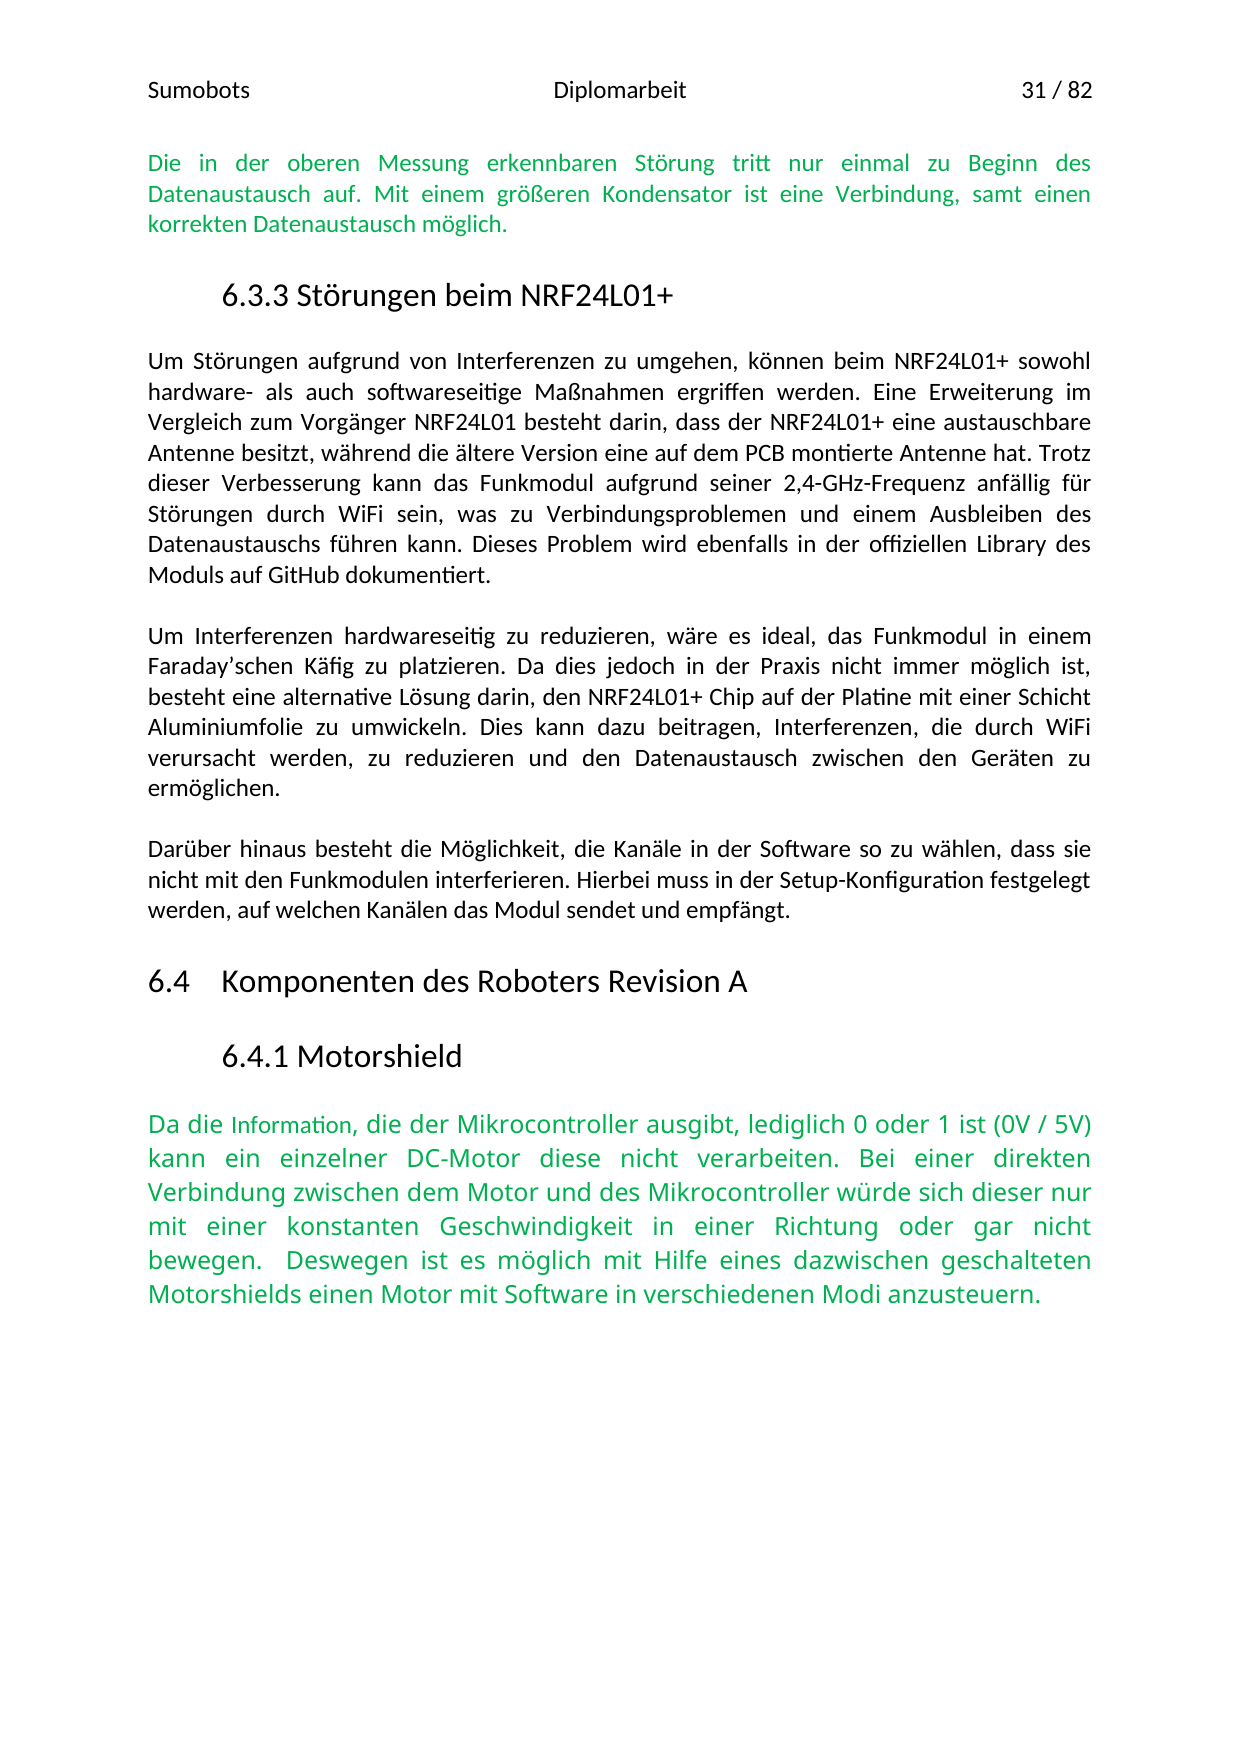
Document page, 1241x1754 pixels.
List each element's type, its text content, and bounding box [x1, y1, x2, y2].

text Da die Information, die der Mikrocontroller ausgibt, lediglich 0 oder 1 ist (0V / 5V) kann ein einzelner DC-Motor diese nicht verarbeiten. Bei einer direkten Verbindung zwischen dem Motor und des Mikrocontroller würde sich dieser nur mit einer konstanten Geschwindigkeit in einer Richtung oder gar nicht bewegen. Deswegen ist es möglich mit Hilfe eines dazwischen geschalteten Motorshields einen Motor mit Software in verschiedenen Modi anzusteuern. [148, 1106, 1093, 1311]
text Die in der oberen Messung erkennbaren Störung tritt nur einmal zu Beginn des Datenaustausch auf. Mit einem größeren Kondensator ist eine Verbindung, samt einen korrekten Datenaustausch möglich. [148, 148, 1093, 239]
subtitle Komponenten des Roboters Revision A [148, 960, 1093, 1000]
text Um Interferenzen hardwareseitig zu reduzieren, wäre es ideal, das Funkmodul in einem Faraday’schen Käfig zu platzieren. Da dies jedoch in der Praxis nicht immer möglich ist, besteht eine alternative Lösung darin, den NRF24L01+ Chip auf der Platine mit einer Schicht Aluminiumfolie zu umwickeln. Dies kann dazu beitragen, Interferenzen, die durch WiFi verursacht werden, zu reduzieren und den Datenaustausch zwischen den Geräten zu ermöglichen. [148, 620, 1093, 803]
text Um Störungen aufgrund von Interferenzen zu umgehen, können beim NRF24L01+ sowohl hardware- als auch softwareseitige Maßnahmen ergriffen werden. Eine Erweiterung im Vergleich zum Vorgänger NRF24L01 besteht darin, dass der NRF24L01+ eine austauschbare Antenne besitzt, während die ältere Version eine auf dem PCB montierte Antenne hat. Trotz dieser Verbesserung kann das Funkmodul aufgrund seiner 2,4-GHz-Frequenz anfällig für Störungen durch WiFi sein, was zu Verbindungsproblemen und einem Ausbleiben des Datenaustauschs führen kann. Dieses Problem wird ebenfalls in der offiziellen Library des Moduls auf GitHub dokumentiert. [148, 345, 1093, 589]
text Darüber hinaus besteht die Möglichkeit, die Kanäle in der Software so zu wählen, dass sie nicht mit den Funkmodulen interferieren. Hierbei muss in der Setup-Konfiguration festgelegt werden, auf welchen Kanälen das Modul sendet und empfängt. [148, 833, 1093, 925]
subtitle Motorshield [221, 1035, 1093, 1076]
subtitle Störungen beim NRF24L01+ [221, 274, 1093, 314]
